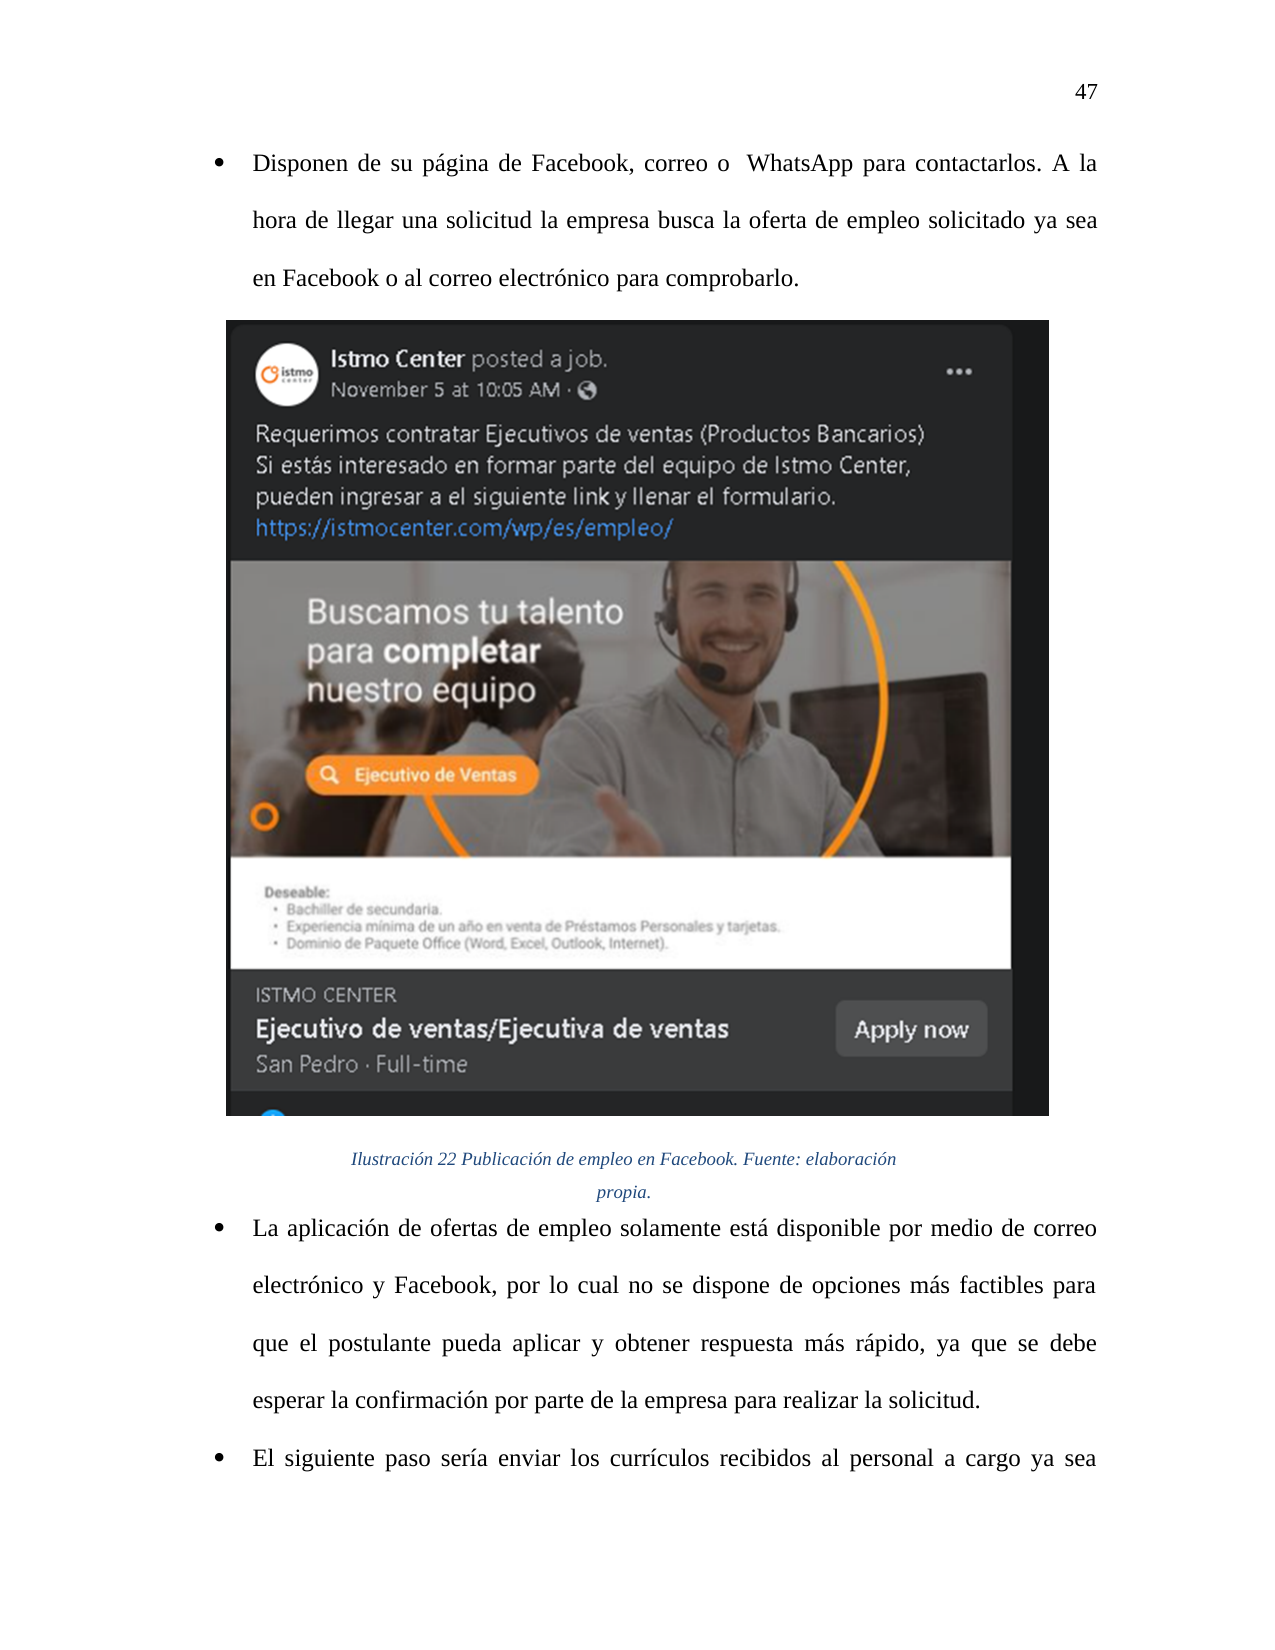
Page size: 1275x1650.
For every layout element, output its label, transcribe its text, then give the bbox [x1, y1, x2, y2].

text Ilustración 22 Publicación de empleo en Facebook. Fuente: elaboración propia. [327, 1148, 922, 1202]
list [215, 1443, 1098, 1472]
list Disponen de su página de Facebook, correo o WhatsApp para contactarlos. A la hora de llegar una solicitud la empresa busca la oferta de empleo solicitado ya sea en Facebook o al correo electrónico para comprobarlo. [215, 148, 1098, 291]
picture [226, 320, 1049, 1116]
list La aplicación de ofertas de empleo solamente está disponible por medio de correo electrónico y Facebook, por lo cual no se dispone de opciones más factibles para que el postulante pueda aplicar y obtener respuesta más rápido, ya que se debe esperar la confirmación por parte de la empresa para realizar la solicitud. [215, 1213, 1098, 1414]
